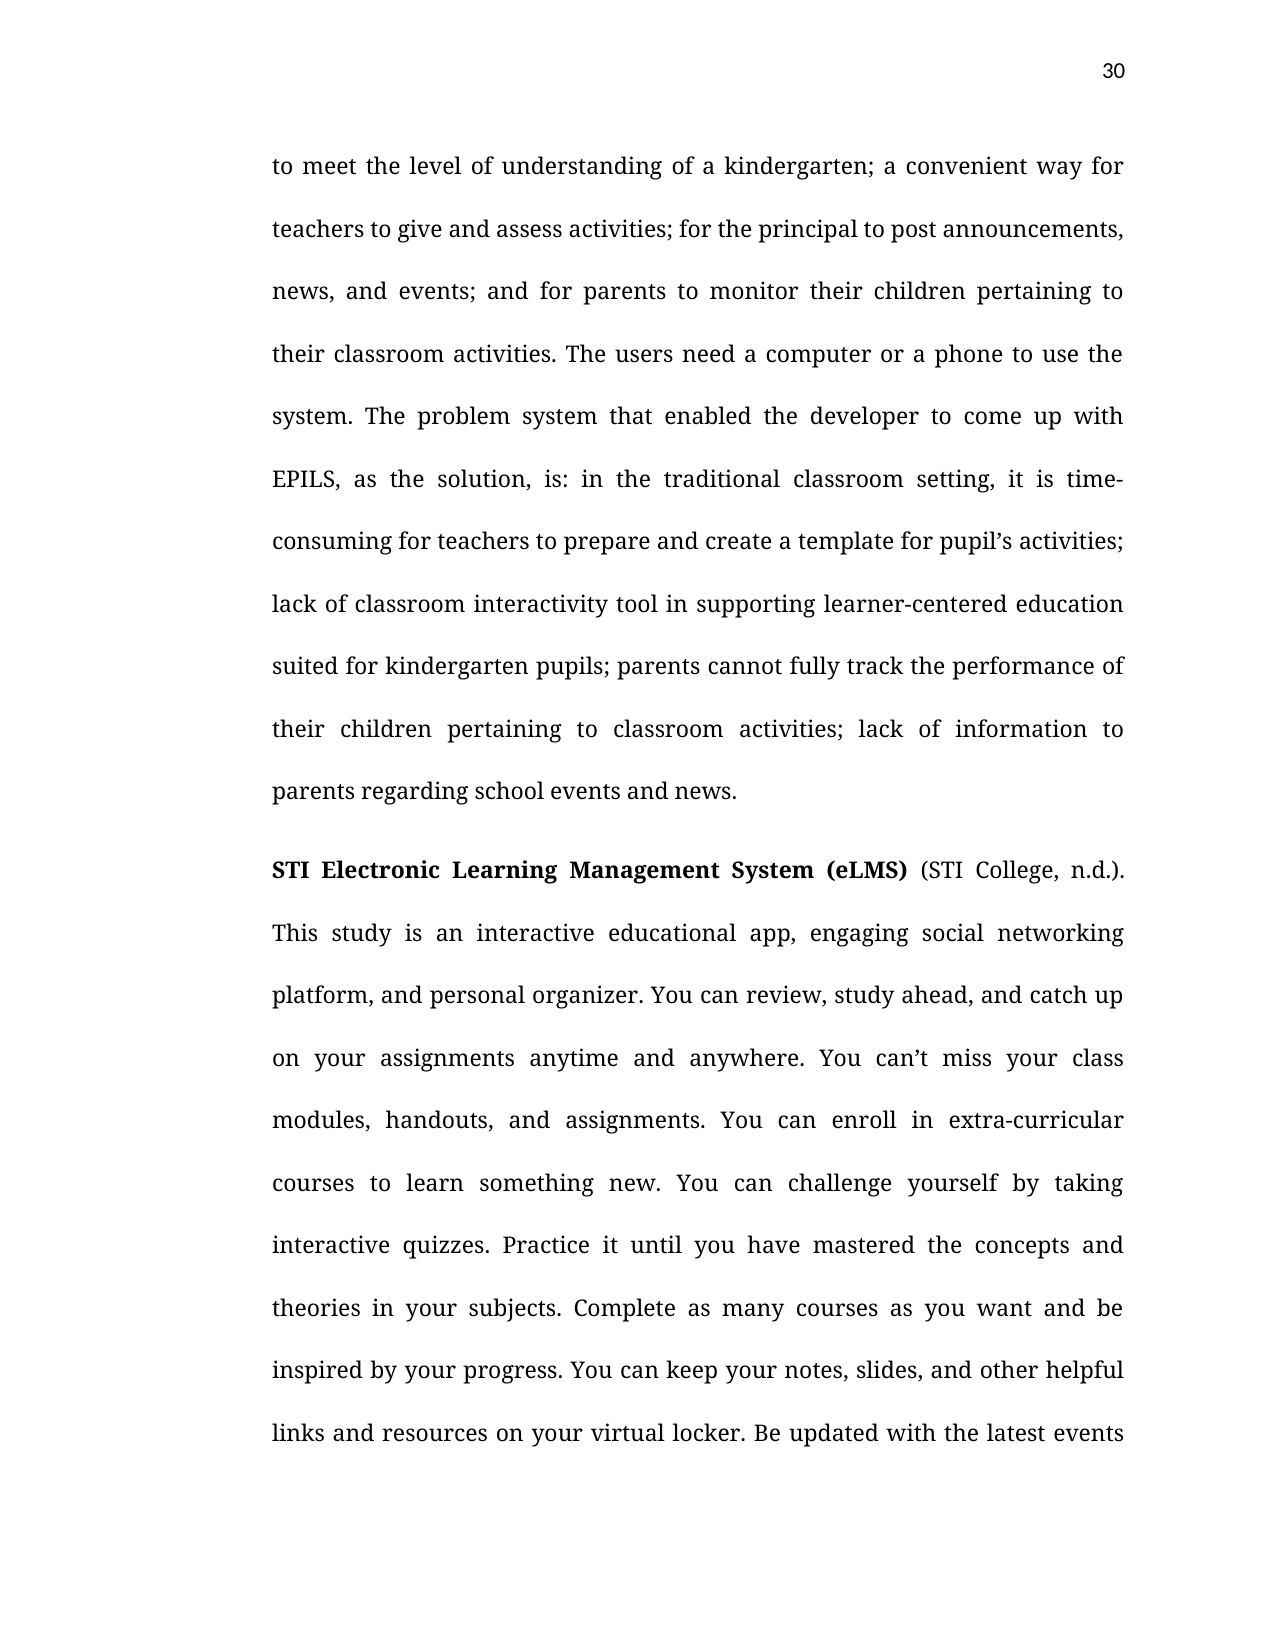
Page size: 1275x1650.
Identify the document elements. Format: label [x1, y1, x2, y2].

text [272, 150, 1125, 806]
text [272, 854, 1125, 1448]
